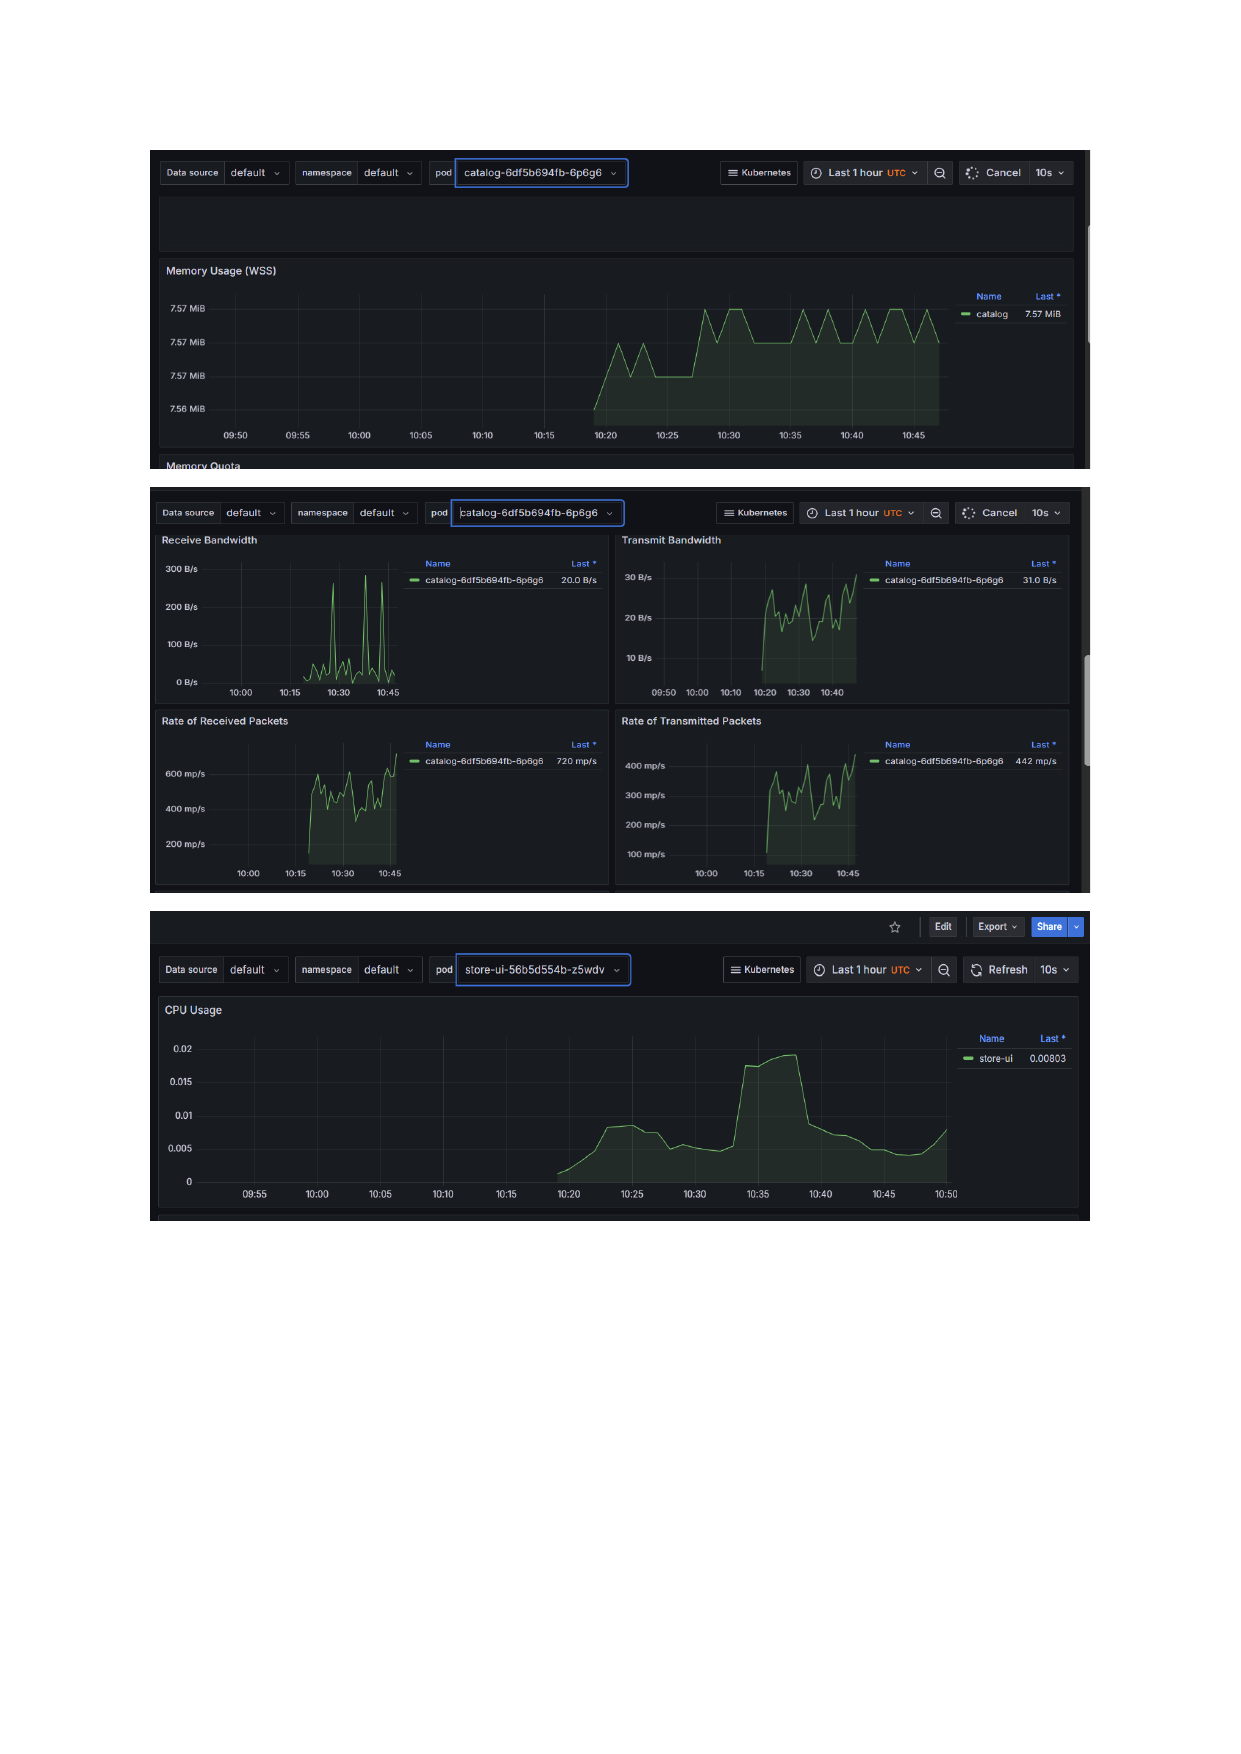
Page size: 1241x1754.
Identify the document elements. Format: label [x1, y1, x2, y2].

picture [150, 150, 1091, 469]
picture [150, 911, 1090, 1221]
picture [150, 487, 1091, 893]
